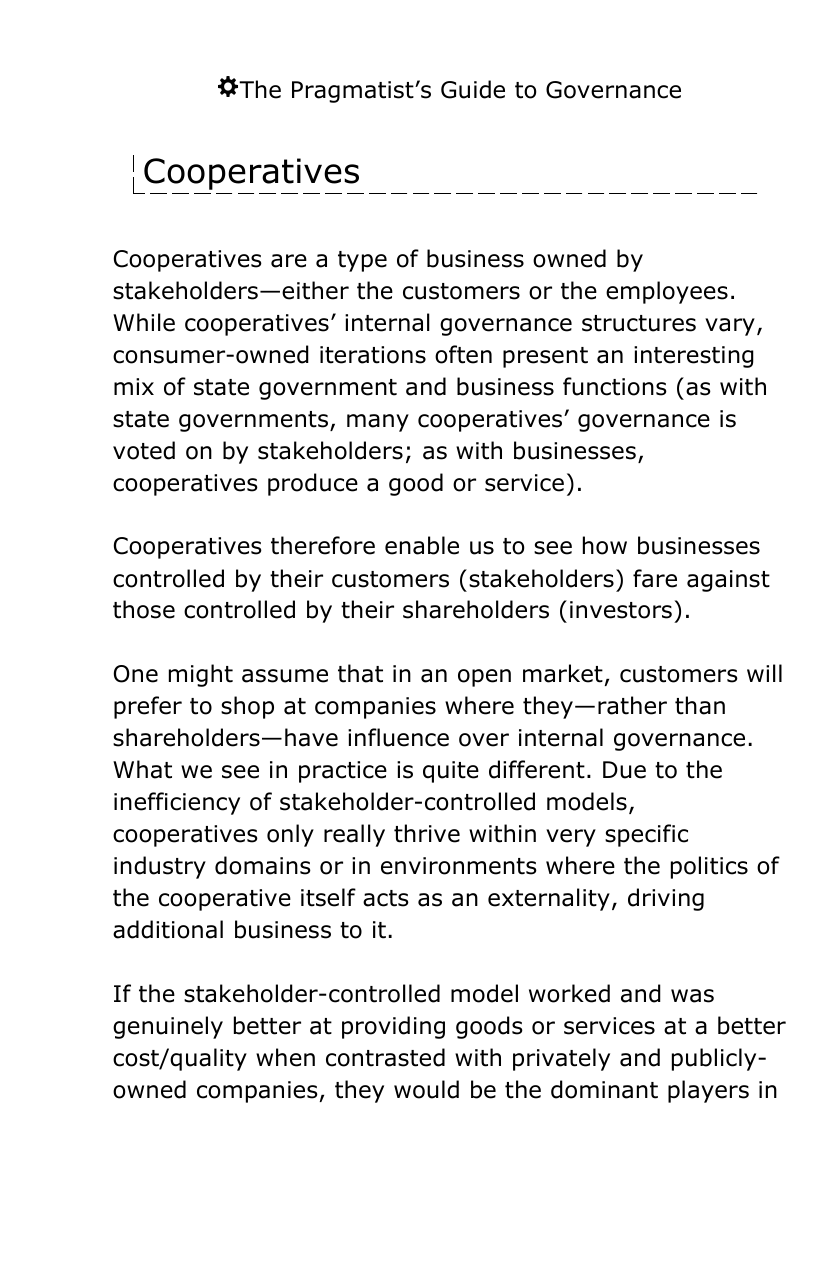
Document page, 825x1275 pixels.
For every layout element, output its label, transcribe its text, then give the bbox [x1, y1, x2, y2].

picture [217, 75, 239, 98]
text Cooperatives are a type of business owned by stakeholders—either the customers or the employees. While cooperatives’ internal governance structures vary, consumer-owned iterations often present an interesting mix of state government and business functions (as with state governments, many cooperatives’ governance is voted on by stakeholders; as with businesses, cooperatives produce a good or service). [112, 244, 787, 496]
text Cooperatives therefore enable us to see how businesses controlled by their customers (stakeholders) fare against those controlled by their shareholders (investors). [112, 532, 787, 624]
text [112, 980, 787, 1103]
text One might assume that in an open market, customers will prefer to shop at companies where they—rather than shareholders—have influence over internal governance. What we see in practice is quite different. Due to the inefficiency of stakeholder-controlled models, cooperatives only really thrive within very specific industry domains or in environments where the politics of the cooperative itself acts as an externality, driving additional business to it. [112, 660, 787, 943]
subtitle Cooperatives [133, 150, 757, 194]
